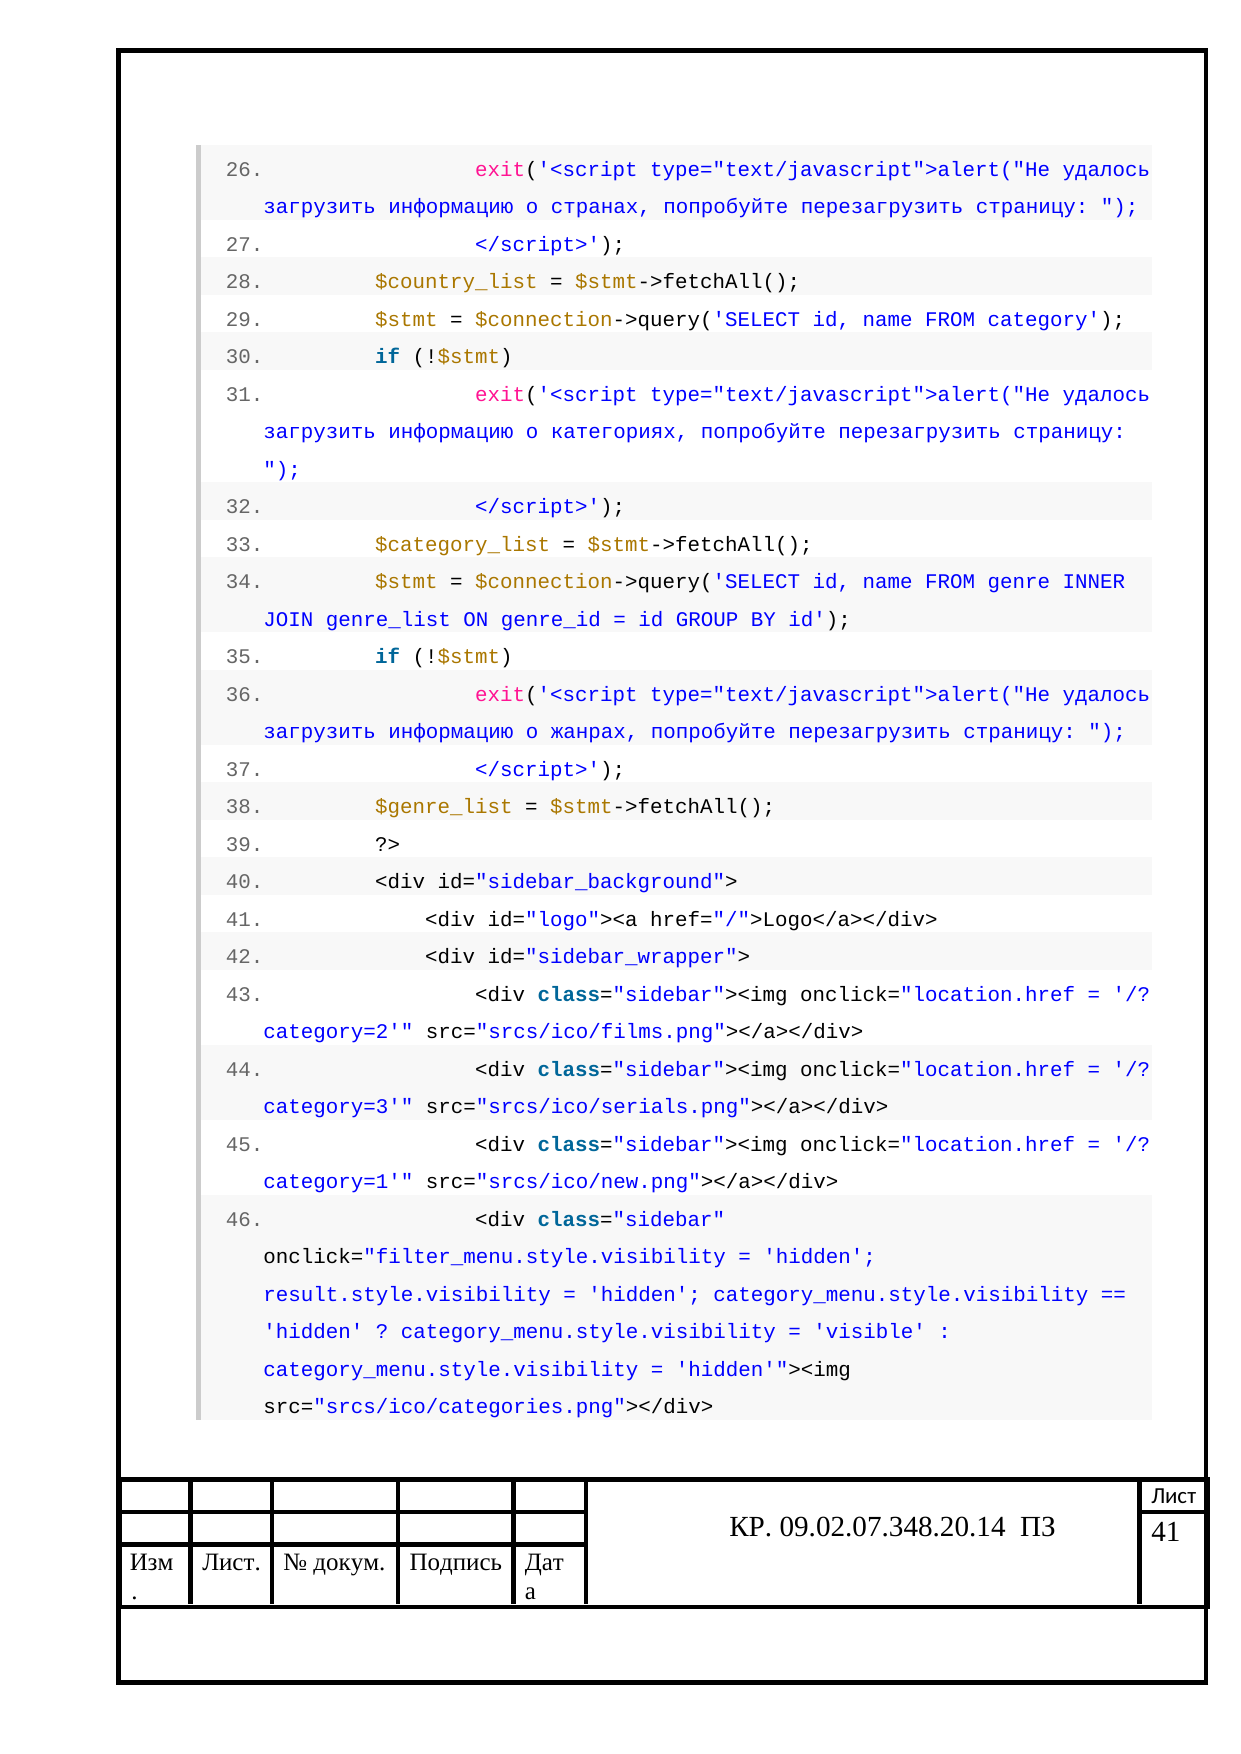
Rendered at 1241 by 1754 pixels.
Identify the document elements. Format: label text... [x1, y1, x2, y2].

list <div class="sidebar"><img onclick="location.href = '/?category=2'" src="srcs/ico/films.png"></a></div> [201, 970, 1152, 1045]
list <div class="sidebar"><img onclick="location.href = '/?category=3'" src="srcs/ico/serials.png"></a></div> [201, 1045, 1152, 1120]
list if (!$stmt) [201, 332, 1152, 370]
list <div id="sidebar_wrapper"> [201, 932, 1152, 970]
list exit('<script type="text/javascript">alert("Не удалось загрузить информацию о жанрах, попробуйте перезагрузить страницу: "); [201, 670, 1152, 745]
list $stmt = $connection->query('SELECT id, name FROM category'); [201, 295, 1152, 332]
list </script>'); [201, 220, 1152, 257]
list exit('<script type="text/javascript">alert("Не удалось загрузить информацию о категориях, попробуйте перезагрузить страницу: "); [201, 370, 1152, 482]
list </script>'); [201, 745, 1152, 782]
list $category_list = $stmt->fetchAll(); [201, 520, 1152, 557]
list exit('<script type="text/javascript">alert("Не удалось загрузить информацию о странах, попробуйте перезагрузить страницу: "); [201, 145, 1152, 220]
list <div id="sidebar_background"> [201, 857, 1152, 895]
list $genre_list = $stmt->fetchAll(); [201, 782, 1152, 820]
list $stmt = $connection->query('SELECT id, name FROM genre INNER JOIN genre_list ON genre_id = id GROUP BY id'); [201, 557, 1152, 632]
list if (!$stmt) [201, 632, 1152, 670]
list <div id="logo"><a href="/">Logo</a></div> [201, 895, 1152, 932]
list <div class="sidebar"><img onclick="location.href = '/?category=1'" src="srcs/ico/new.png"></a></div> [201, 1120, 1152, 1195]
list <div class="sidebar" onclick="filter_menu.style.visibility = 'hidden'; result.style.visibility = 'hidden'; category_menu.style.visibility == 'hidden' ? category_menu.style.visibility = 'visible' : category_menu.style.visibility = 'hidden'"><img src="srcs/ico/categories.png"></div> [201, 1195, 1152, 1420]
list </script>'); [201, 482, 1152, 520]
list $country_list = $stmt->fetchAll(); [201, 257, 1152, 295]
list ?> [201, 820, 1152, 857]
